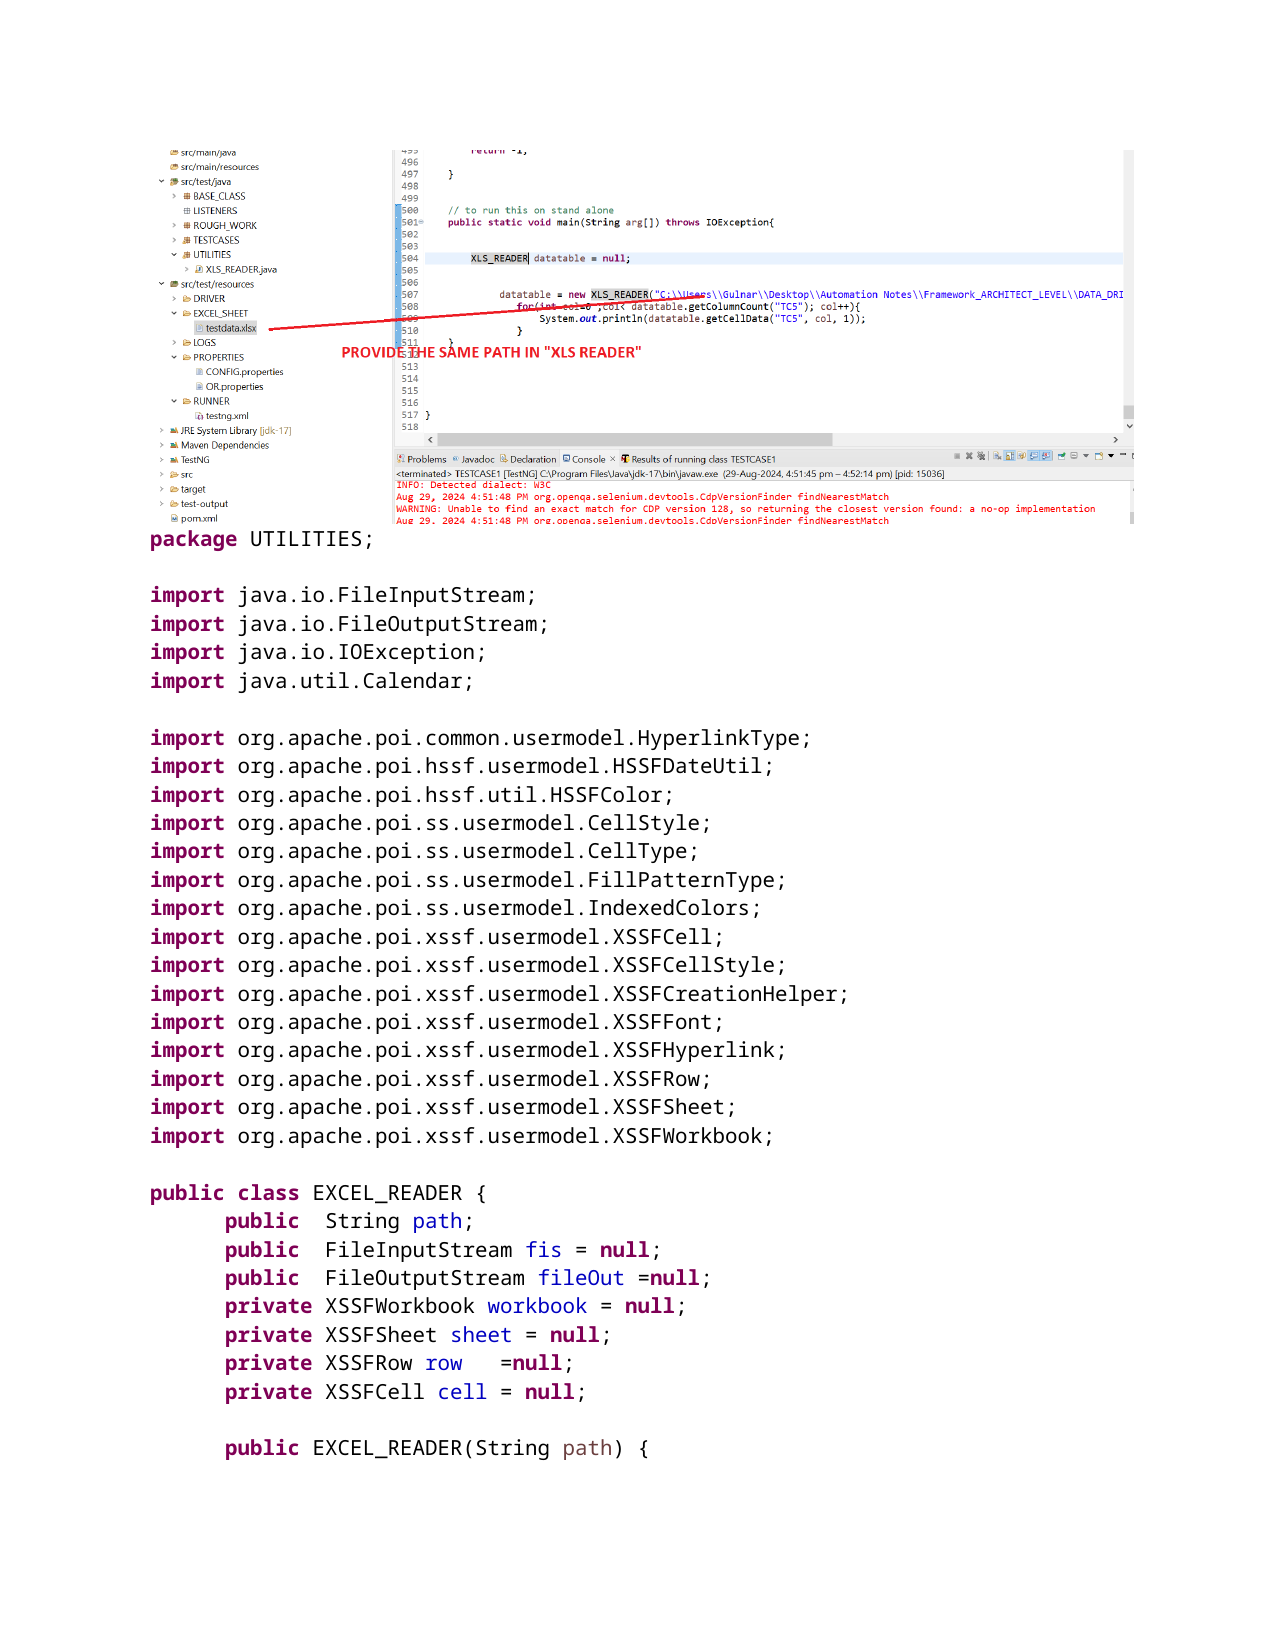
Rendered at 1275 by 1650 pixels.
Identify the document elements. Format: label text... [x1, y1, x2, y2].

text import java.util.Calendar; [150, 666, 1125, 694]
text import java.io.FileInputStream; [150, 581, 1125, 609]
text import org.apache.poi.ss.usermodel.FillPatternType; [150, 865, 1125, 893]
text import org.apache.poi.hssf.util.HSSFColor; [150, 780, 1125, 808]
text private XSSFRow row =null; [150, 1348, 1125, 1377]
text import org.apache.poi.ss.usermodel.IndexedColors; [150, 893, 1125, 922]
text private XSSFCell cell = null; [150, 1377, 1125, 1405]
text import org.apache.poi.common.usermodel.HyperlinkType; [150, 723, 1125, 751]
text import org.apache.poi.hssf.usermodel.HSSFDateUtil; [150, 751, 1125, 780]
text import org.apache.poi.xssf.usermodel.XSSFCreationHelper; [150, 979, 1125, 1007]
text public FileOutputStream fileOut =null; [150, 1263, 1125, 1292]
text package UTILITIES; [150, 524, 1125, 552]
text import org.apache.poi.ss.usermodel.CellType; [150, 837, 1125, 865]
text private XSSFSheet sheet = null; [150, 1320, 1125, 1348]
text public String path; [150, 1206, 1125, 1235]
text import org.apache.poi.xssf.usermodel.XSSFFont; [150, 1007, 1125, 1036]
text import org.apache.poi.xssf.usermodel.XSSFWorkbook; [150, 1121, 1125, 1149]
text import org.apache.poi.xssf.usermodel.XSSFCellStyle; [150, 950, 1125, 979]
text import java.io.FileOutputStream; [150, 609, 1125, 637]
text import org.apache.poi.xssf.usermodel.XSSFSheet; [150, 1092, 1125, 1121]
text import org.apache.poi.ss.usermodel.CellStyle; [150, 808, 1125, 837]
text import org.apache.poi.xssf.usermodel.XSSFRow; [150, 1064, 1125, 1092]
text public class EXCEL_READER { [150, 1178, 1125, 1206]
text private XSSFWorkbook workbook = null; [150, 1292, 1125, 1320]
picture [150, 150, 1134, 524]
text import java.io.IOException; [150, 637, 1125, 666]
text import org.apache.poi.xssf.usermodel.XSSFHyperlink; [150, 1036, 1125, 1064]
text public EXCEL_READER(String path) { [150, 1433, 1125, 1462]
text public FileInputStream fis = null; [150, 1235, 1125, 1263]
text import org.apache.poi.xssf.usermodel.XSSFCell; [150, 922, 1125, 950]
